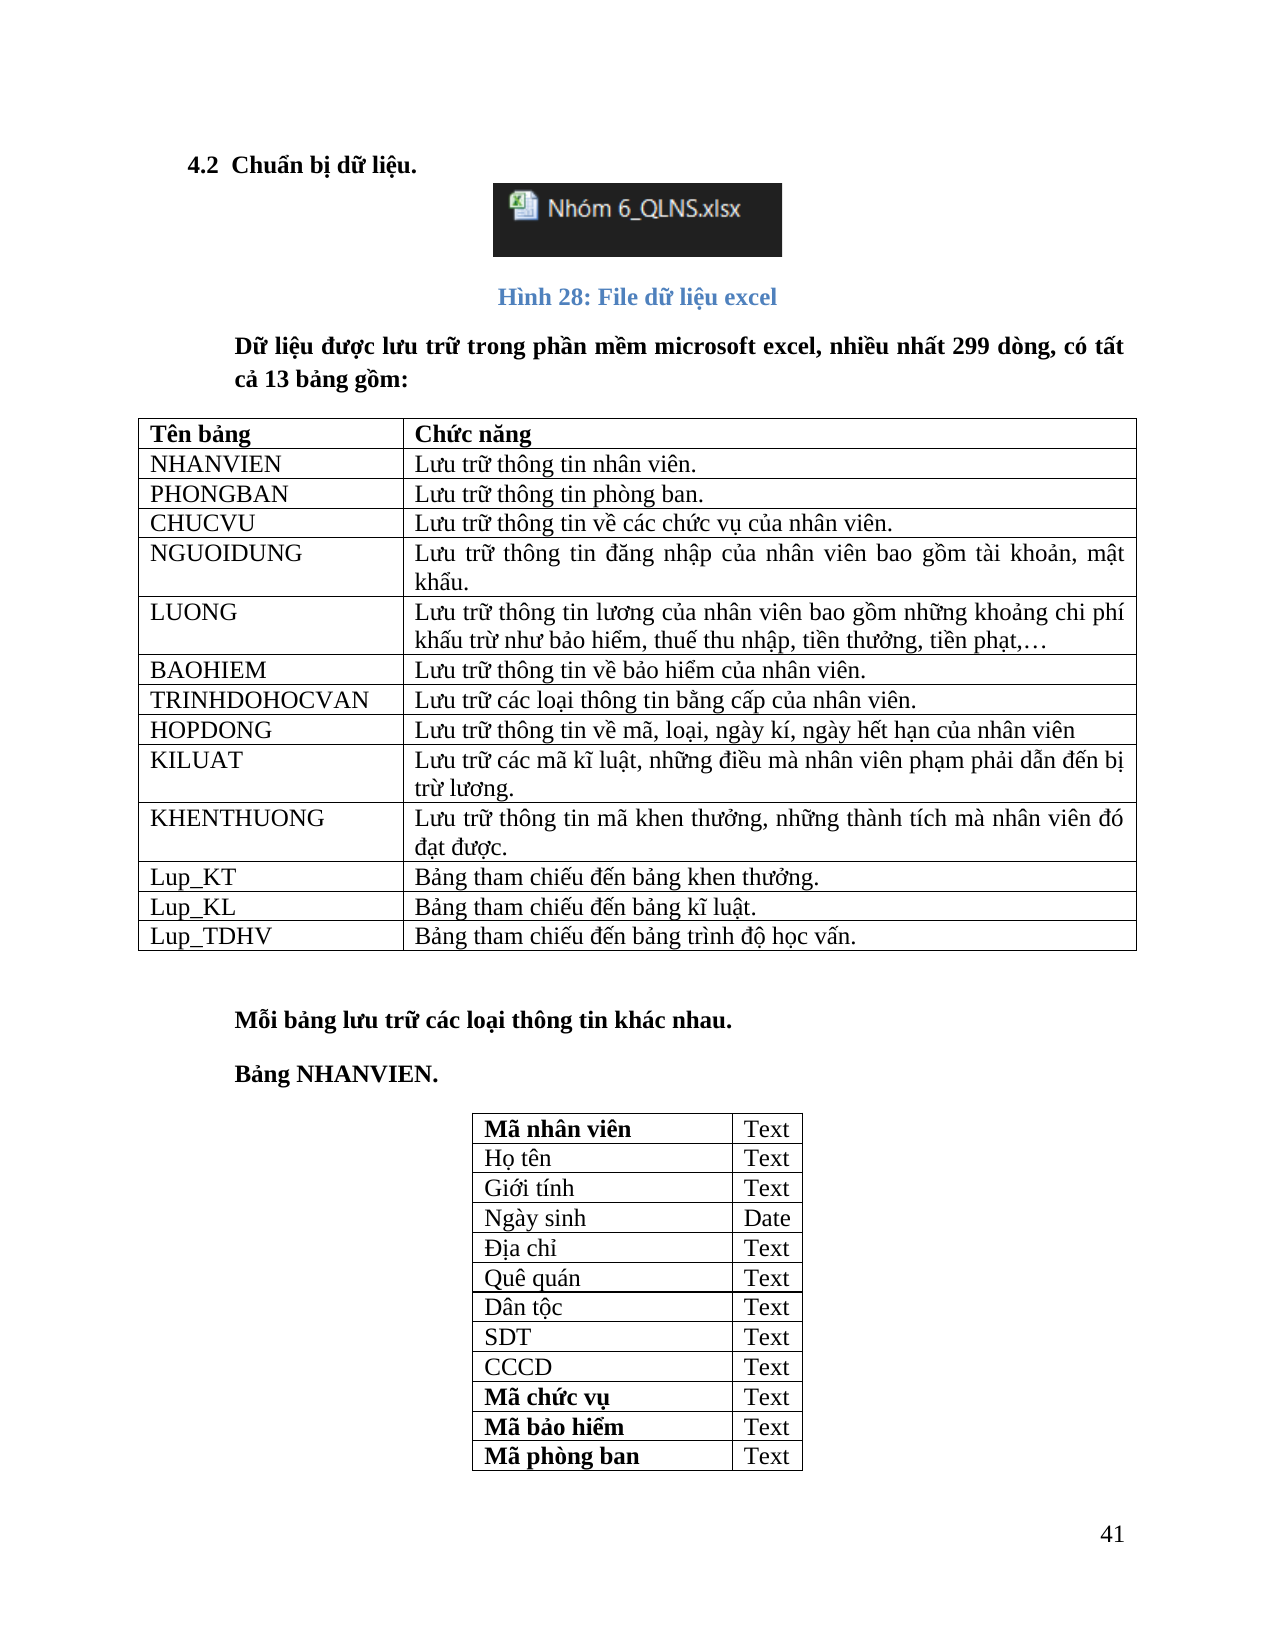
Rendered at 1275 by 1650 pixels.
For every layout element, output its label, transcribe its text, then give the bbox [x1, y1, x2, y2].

table_cell Địa chỉ [473, 1233, 732, 1262]
table_cell Lưu trữ thông tin về mã, loại, ngày kí, ngày hết hạn của nhân viên [404, 715, 1136, 744]
table_cell KHENTHUONG [139, 803, 403, 861]
table_cell Mã bảo hiểm [473, 1412, 732, 1440]
table_cell LUONG [139, 597, 403, 654]
table_cell CCCD [473, 1352, 732, 1381]
table_cell KILUAT [139, 745, 403, 802]
table_cell Lưu trữ thông tin về bảo hiểm của nhân viên. [404, 655, 1136, 684]
table_cell BAOHIEM [139, 655, 403, 684]
table_cell PHONGBAN [139, 479, 403, 507]
table_header Mã nhân viên [473, 1114, 732, 1142]
table_header Chức năng [404, 419, 1136, 448]
table_cell Ngày sinh [473, 1203, 732, 1232]
table_cell Lưu trữ thông tin về các chức vụ của nhân viên. [404, 509, 1136, 537]
table_cell Lưu trữ thông tin phòng ban. [404, 479, 1136, 507]
table_cell Dân tộc [473, 1293, 732, 1321]
table_cell NGUOIDUNG [139, 538, 403, 596]
table_cell SDT [473, 1322, 732, 1351]
table_cell Lưu trữ các mã kĩ luật, những điều mà nhân viên phạm phải dẫn đến bị trừ lương. [404, 745, 1136, 802]
table_cell CHUCVU [139, 509, 403, 537]
table_cell Lup_KL [139, 892, 403, 920]
table_cell Date [733, 1203, 802, 1232]
table_cell Lưu trữ thông tin lương của nhân viên bao gồm những khoảng chi phí khấu trừ như bảo hiểm, thuế thu nhập, tiền thưởng, tiền phạt,… [404, 597, 1136, 654]
subtitle Chuẩn bị dữ liệu. [187, 150, 1125, 179]
table_cell Lưu trữ thông tin nhân viên. [404, 449, 1136, 478]
table_cell Text [733, 1293, 802, 1321]
table_cell Text [733, 1441, 802, 1470]
table_cell Text [733, 1144, 802, 1172]
table_cell Bảng tham chiếu đến bảng kĩ luật. [404, 892, 1136, 920]
text Mỗi bảng lưu trữ các loại thông tin khác nhau. [234, 1005, 1125, 1034]
table_cell Text [733, 1382, 802, 1411]
table_header Tên bảng [139, 419, 403, 448]
table_cell Mã chức vụ [473, 1382, 732, 1411]
table_cell Lưu trữ thông tin đăng nhập của nhân viên bao gồm tài khoản, mật khẩu. [404, 538, 1136, 596]
table_cell Text [733, 1322, 802, 1351]
table_cell Lup_KT [139, 862, 403, 891]
picture [493, 183, 783, 257]
table_cell Mã phòng ban [473, 1441, 732, 1470]
table_cell Giới tính [473, 1173, 732, 1202]
table_cell Bảng tham chiếu đến bảng trình độ học vấn. [404, 921, 1136, 950]
text Hình 28: File dữ liệu excel [150, 282, 1125, 310]
table_cell Text [733, 1233, 802, 1262]
table_cell Text [733, 1412, 802, 1440]
table_header Text [733, 1114, 802, 1142]
table_cell Quê quán [473, 1263, 732, 1291]
text Dữ liệu được lưu trữ trong phần mềm microsoft excel, nhiều nhất 299 dòng, có tất cả 13 bảng gồm: [234, 331, 1125, 393]
table_cell Bảng tham chiếu đến bảng khen thưởng. [404, 862, 1136, 891]
table_cell Lưu trữ các loại thông tin bằng cấp của nhân viên. [404, 685, 1136, 714]
table_cell TRINHDOHOCVAN [139, 685, 403, 714]
text Bảng NHANVIEN. [234, 1059, 1125, 1088]
table_cell Họ tên [473, 1144, 732, 1172]
table_cell Lưu trữ thông tin mã khen thưởng, những thành tích mà nhân viên đó đạt được. [404, 803, 1136, 861]
table_cell HOPDONG [139, 715, 403, 744]
table_cell Lup_TDHV [139, 921, 403, 950]
table_cell Text [733, 1173, 802, 1202]
table_cell Text [733, 1263, 802, 1291]
table_cell NHANVIEN [139, 449, 403, 478]
table_cell Text [733, 1352, 802, 1381]
